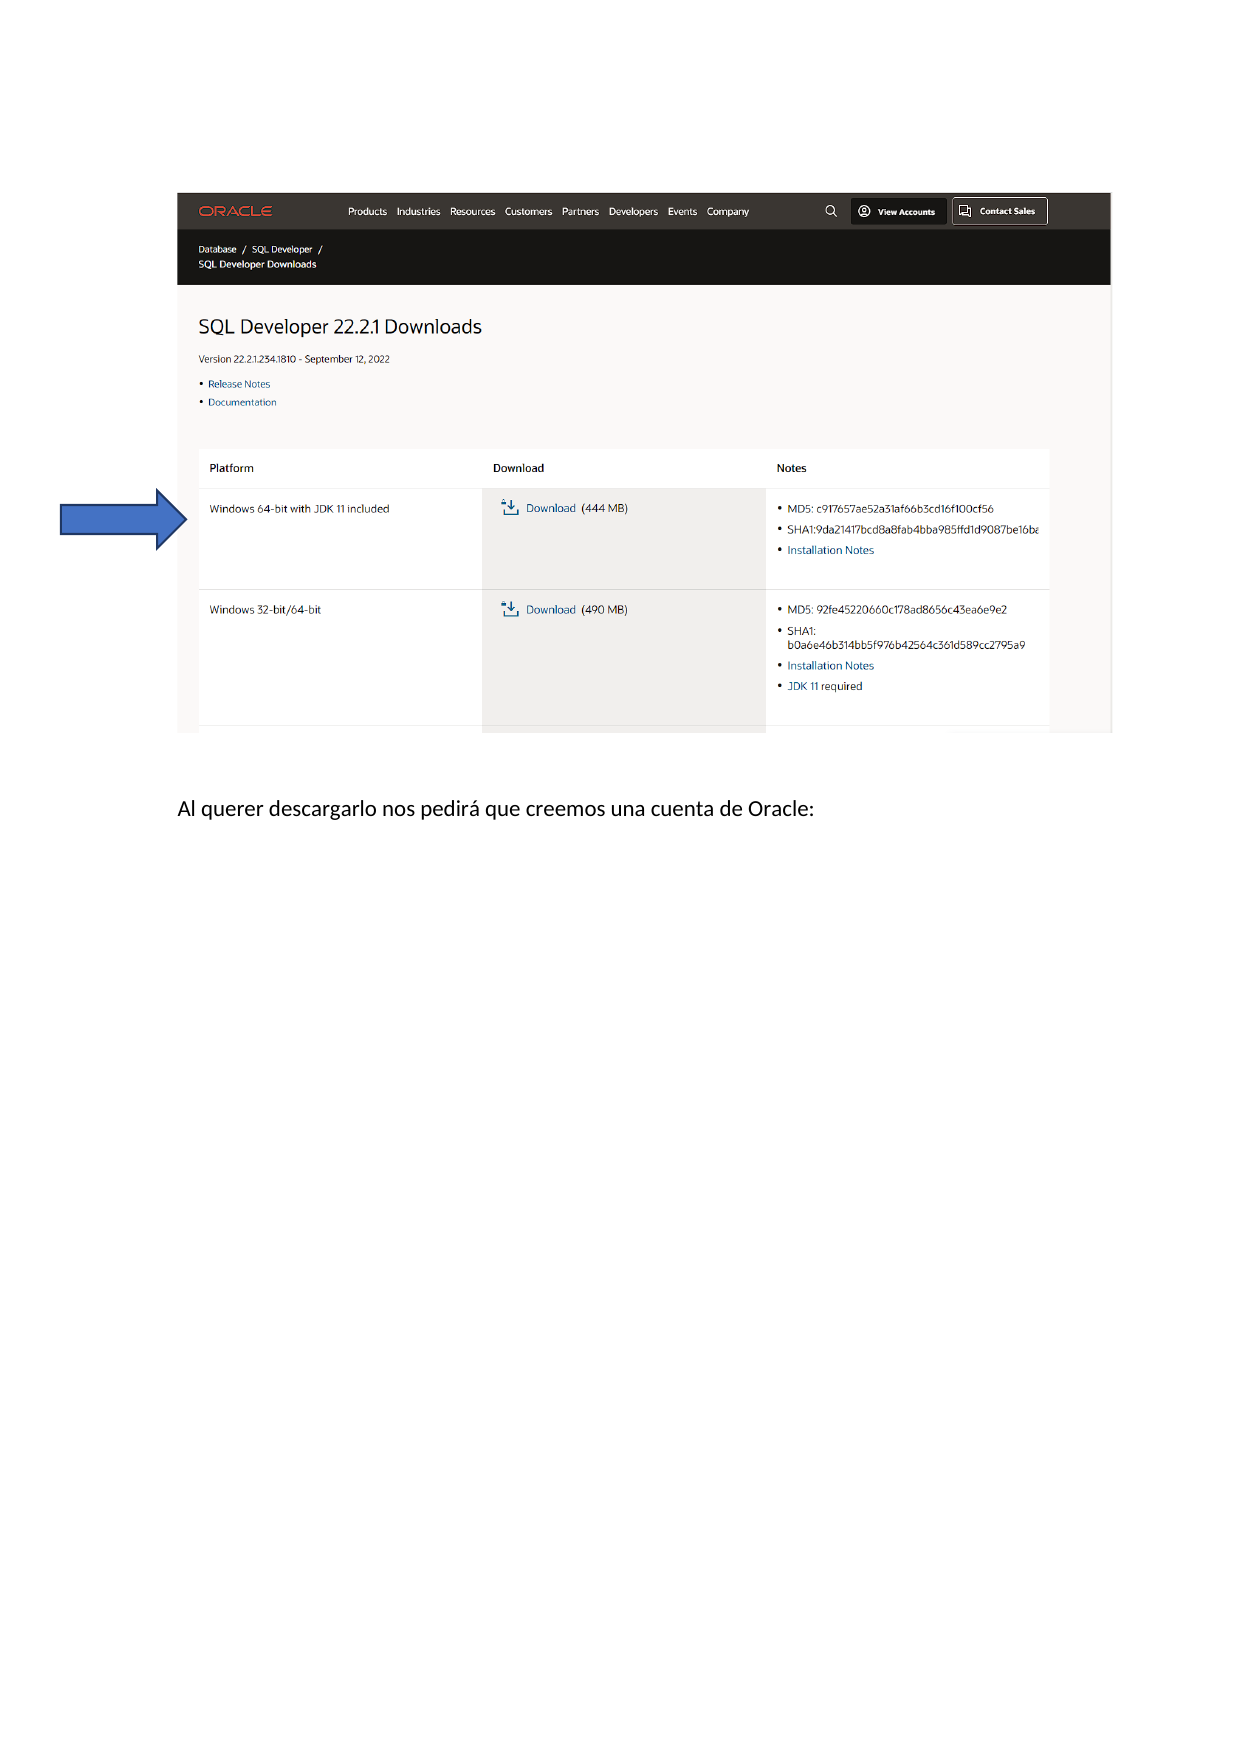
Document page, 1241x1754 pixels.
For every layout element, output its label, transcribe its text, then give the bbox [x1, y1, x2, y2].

text Al querer descargarlo nos pedirá que creemos una cuenta de Oracle: [177, 794, 1063, 822]
picture [177, 192, 1113, 733]
